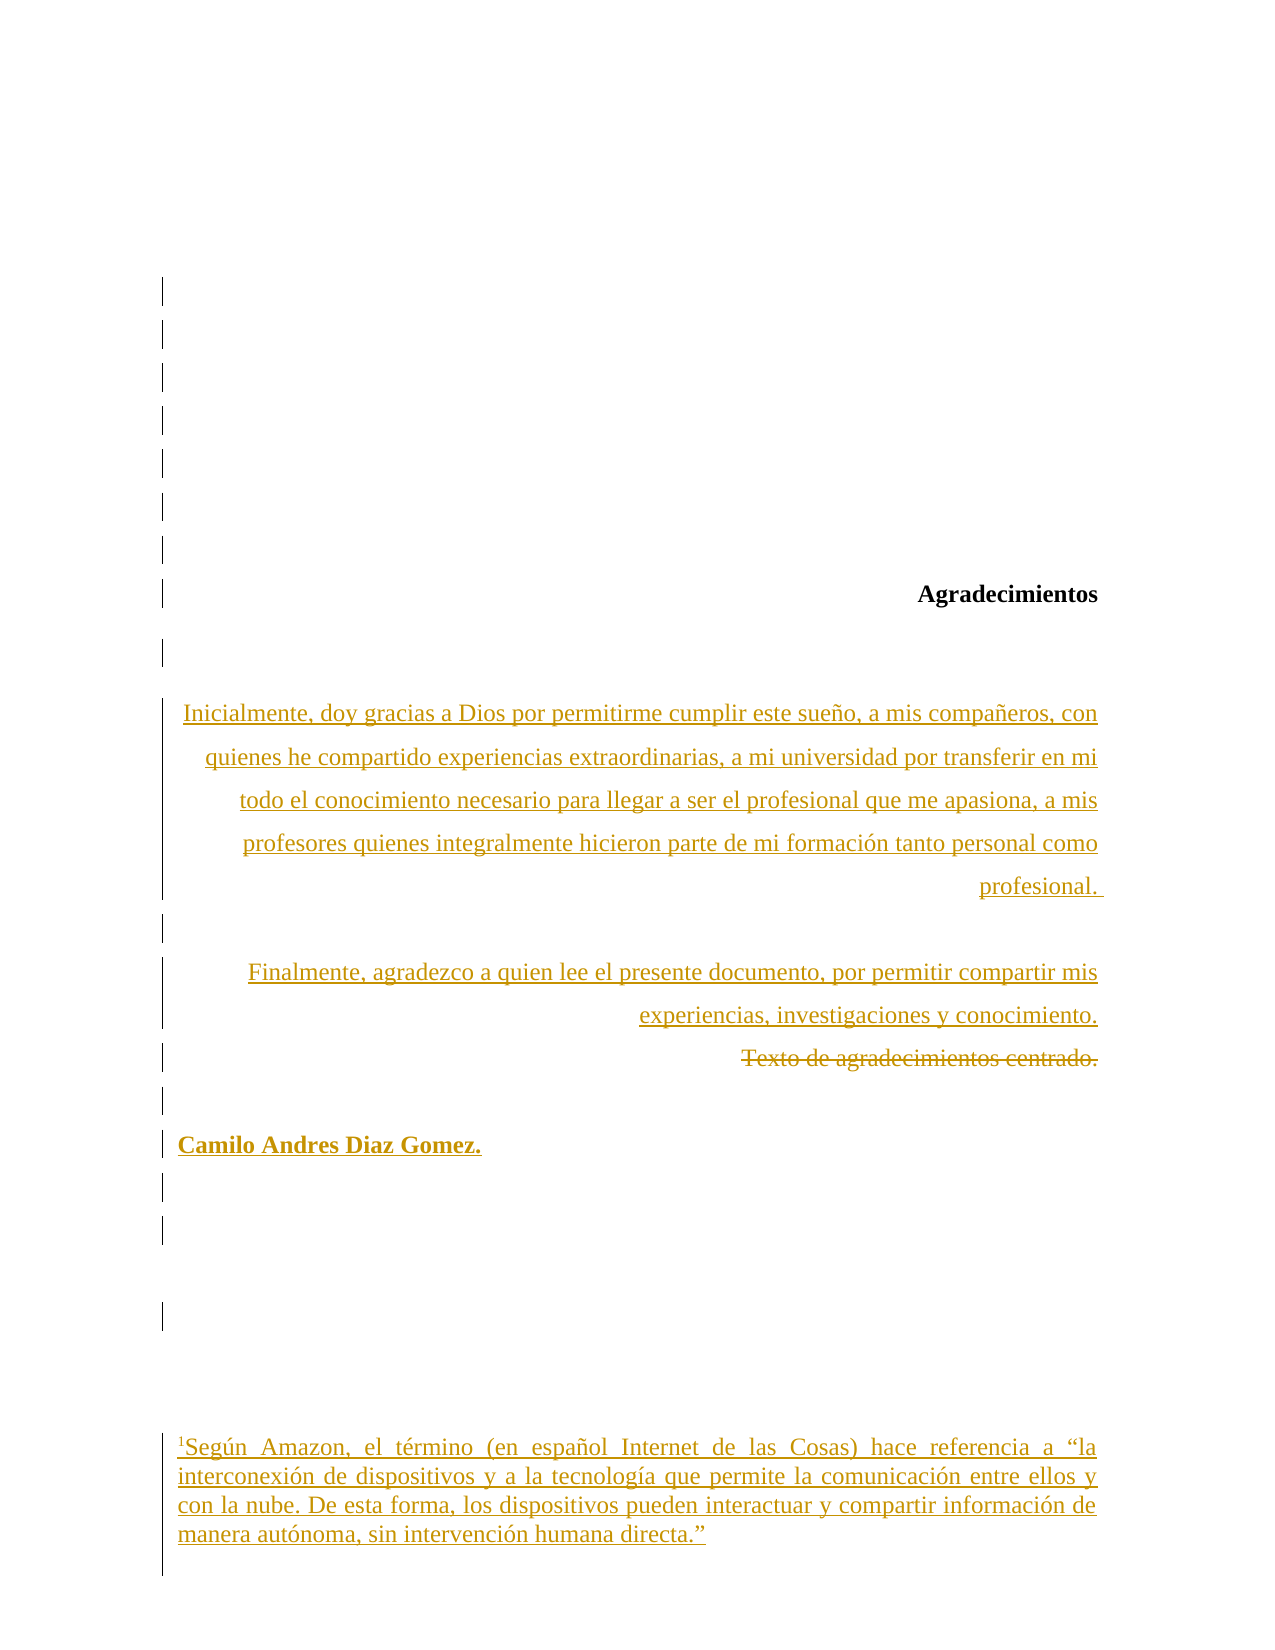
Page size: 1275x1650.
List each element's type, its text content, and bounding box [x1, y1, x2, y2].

text Agradecimientos [177, 579, 1098, 608]
